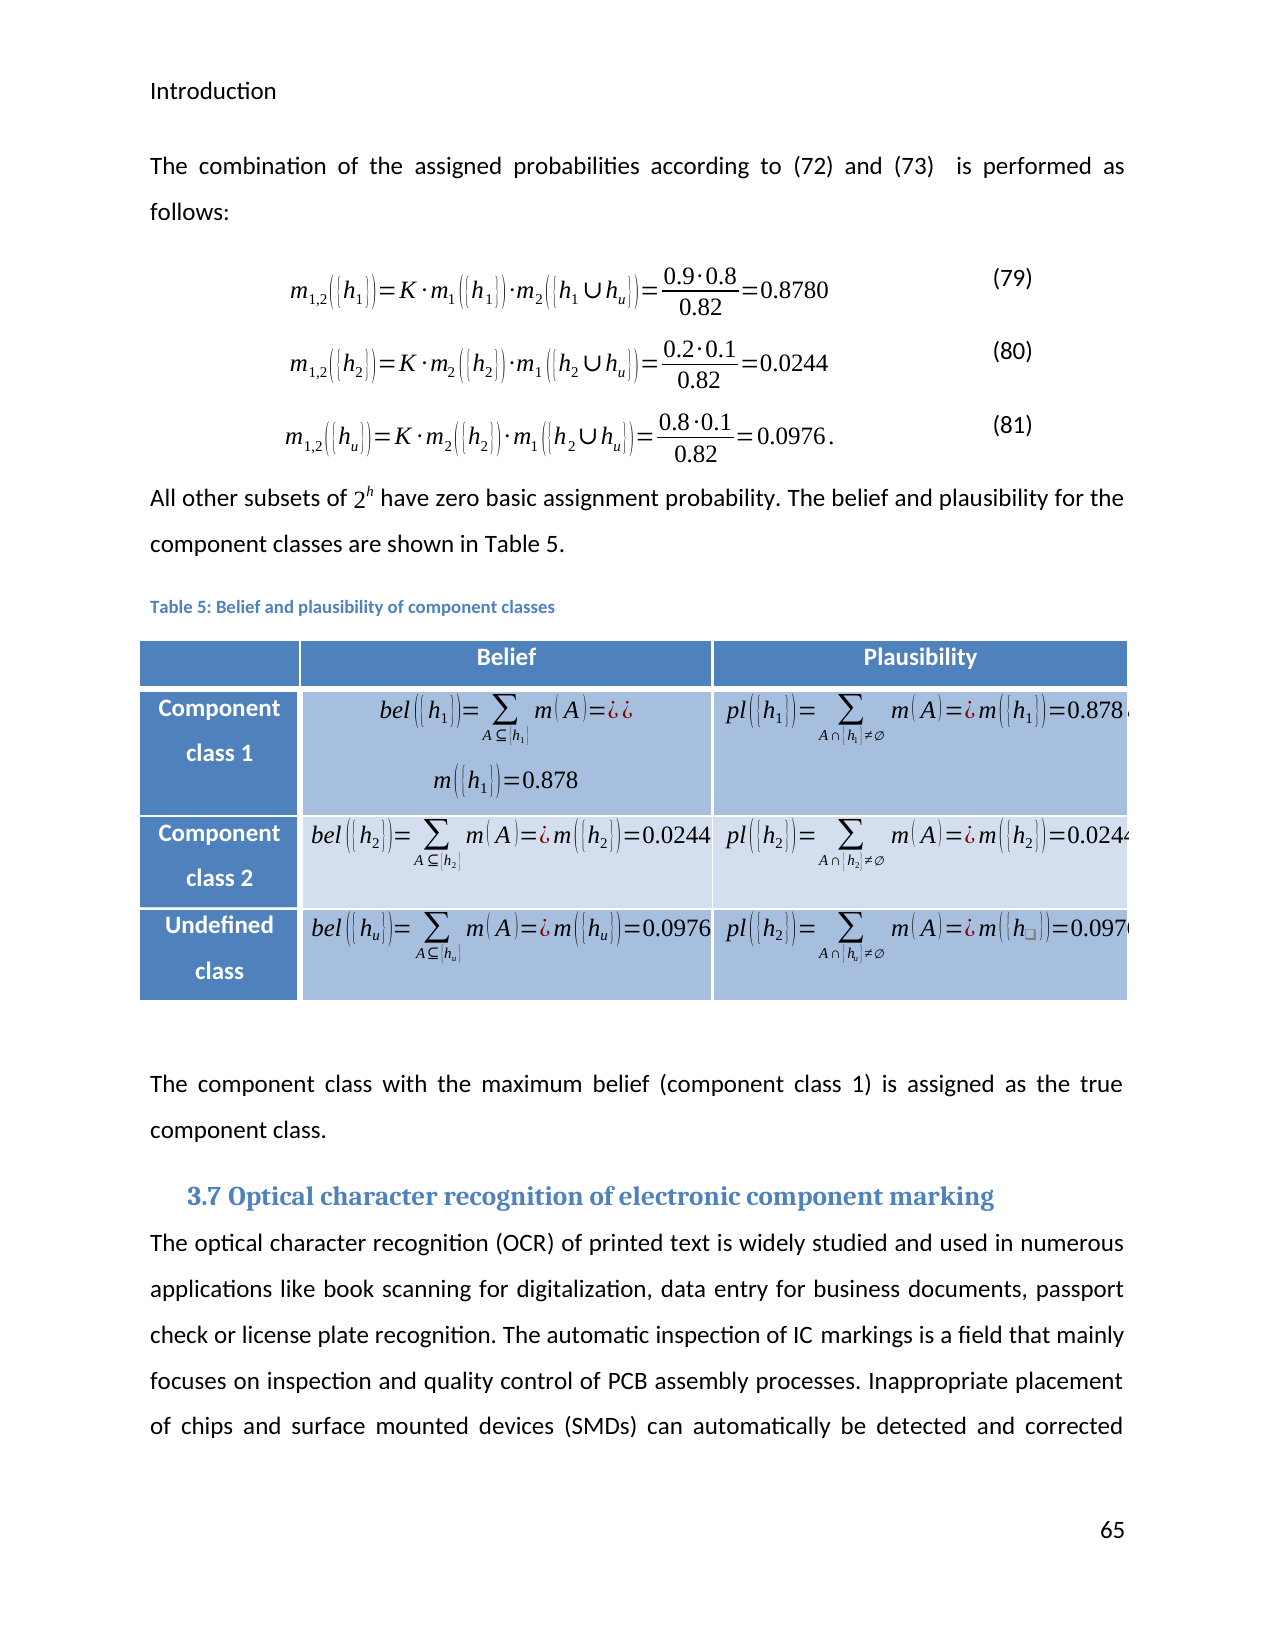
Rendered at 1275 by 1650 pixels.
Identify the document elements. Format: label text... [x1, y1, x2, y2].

table_cell [303, 692, 711, 815]
table_header Plausibility [714, 641, 1127, 686]
text All other subsets of have zero basic assignment probability. The belief and plausibility for the component classes are shown in Table 5. [150, 482, 1125, 559]
table_cell [139, 409, 981, 482]
table_cell [713, 817, 1127, 907]
table_cell Component class 1 [140, 692, 297, 815]
table_cell [303, 817, 712, 907]
table_header [139, 262, 981, 336]
text The component class with the maximum belief (component class 1) is assigned as the true component class. [150, 1069, 1125, 1145]
table_cell [714, 910, 1127, 1000]
table_cell [139, 336, 981, 409]
table_header [140, 641, 299, 686]
table_cell Undefined class [140, 910, 297, 1000]
table_cell [303, 910, 711, 1000]
text The combination of the assigned probabilities according to (72) and (73) is performed as follows: [150, 150, 1125, 226]
table_header Belief [301, 641, 711, 686]
subtitle Optical character recognition of electronic component marking [187, 1181, 1125, 1212]
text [150, 1228, 1125, 1441]
table_cell Component class 2 [140, 817, 297, 907]
table_cell [714, 692, 1127, 815]
